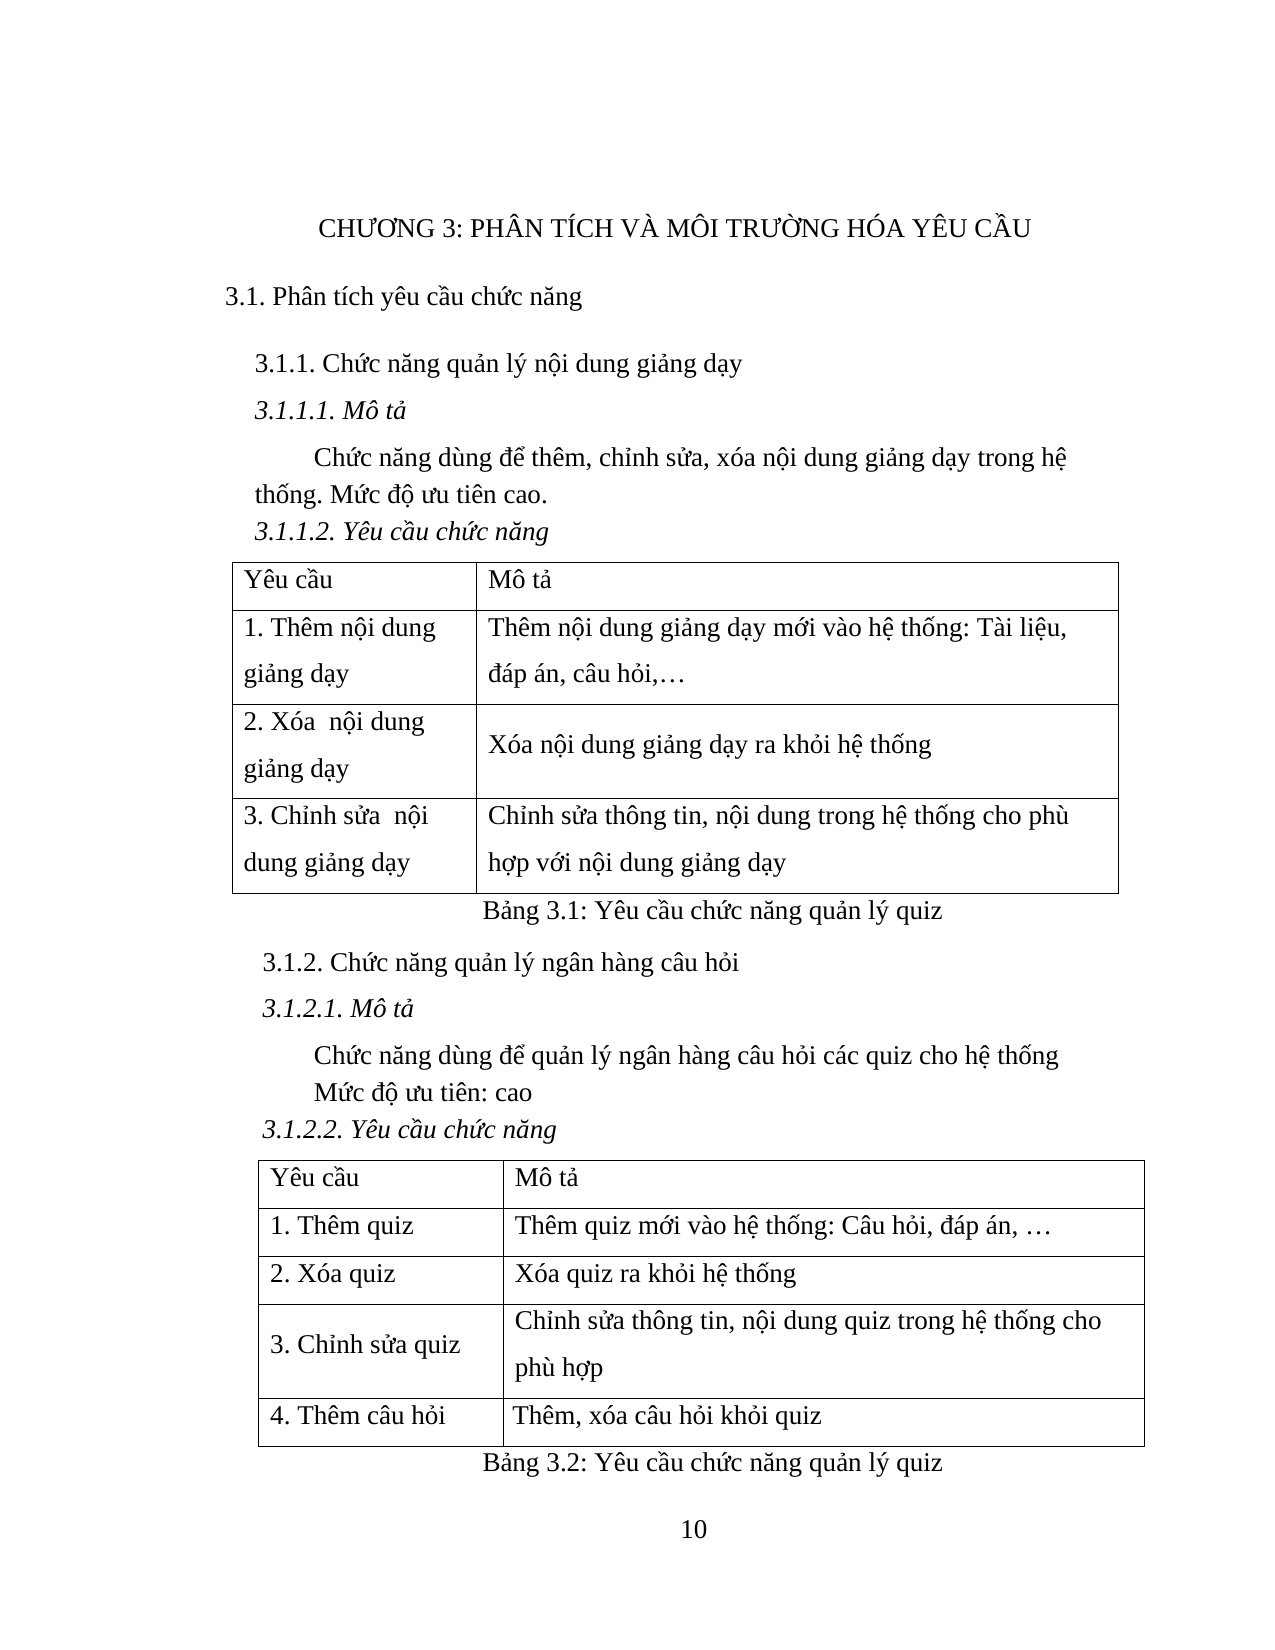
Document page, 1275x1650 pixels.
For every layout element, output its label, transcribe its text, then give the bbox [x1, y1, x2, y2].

table_cell 1. Thêm quiz [259, 1209, 503, 1256]
table_cell Xóa quiz ra khỏi hệ thống [504, 1257, 1144, 1303]
subtitle 3.1.2. Chức năng quản lý ngân hàng câu hỏi [262, 946, 1125, 977]
table_header Yêu cầu [233, 563, 476, 609]
table_cell 3. Chỉnh sửa nội dung giảng dạy [233, 799, 476, 893]
table_cell 3. Chỉnh sửa quiz [259, 1305, 503, 1398]
table_header Mô tả [504, 1161, 1144, 1208]
table_cell 1. Thêm nội dung giảng dạy [233, 611, 476, 704]
text 3.1.1.1. Mô tả [254, 394, 1125, 425]
table_cell 2. Xóa nội dung giảng dạy [233, 705, 476, 798]
subtitle PHÂN TÍCH VÀ MÔI TRƯỜNG HÓA YÊU CẦU [225, 212, 1125, 243]
text Mức độ ưu tiên: cao [254, 1076, 1125, 1107]
table_cell 2. Xóa quiz [259, 1257, 503, 1303]
table_cell Chỉnh sửa thông tin, nội dung quiz trong hệ thống cho phù hợp [504, 1305, 1144, 1398]
table_cell Thêm, xóa câu hỏi khỏi quiz [504, 1399, 1144, 1446]
table_cell Chỉnh sửa thông tin, nội dung trong hệ thống cho phù hợp với nội dung giảng dạy [477, 799, 1118, 893]
table_cell Thêm quiz mới vào hệ thống: Câu hỏi, đáp án, … [504, 1209, 1144, 1256]
text 3.1.1.2. Yêu cầu chức năng [254, 515, 1125, 546]
table_cell 4. Thêm câu hỏi [259, 1399, 503, 1446]
subtitle 3.1. Phân tích yêu cầu chức năng [225, 280, 1125, 311]
table_cell Thêm nội dung giảng dạy mới vào hệ thống: Tài liệu, đáp án, câu hỏi,… [477, 611, 1118, 704]
subtitle 3.1.1. Chức năng quản lý nội dung giảng dạy [254, 347, 1125, 378]
table_header Yêu cầu [259, 1161, 503, 1208]
text 3.1.2.2. Yêu cầu chức năng [262, 1114, 1125, 1145]
table_cell Xóa nội dung giảng dạy ra khỏi hệ thống [477, 705, 1118, 798]
text Chức năng dùng để thêm, chỉnh sửa, xóa nội dung giảng dạy trong hệ thống. Mức độ ưu tiên cao. [254, 441, 1125, 509]
text Chức năng dùng để quản lý ngân hàng câu hỏi các quiz cho hệ thống [254, 1039, 1125, 1070]
table_header Mô tả [477, 563, 1118, 609]
text 3.1.2.1. Mô tả [254, 992, 1125, 1023]
